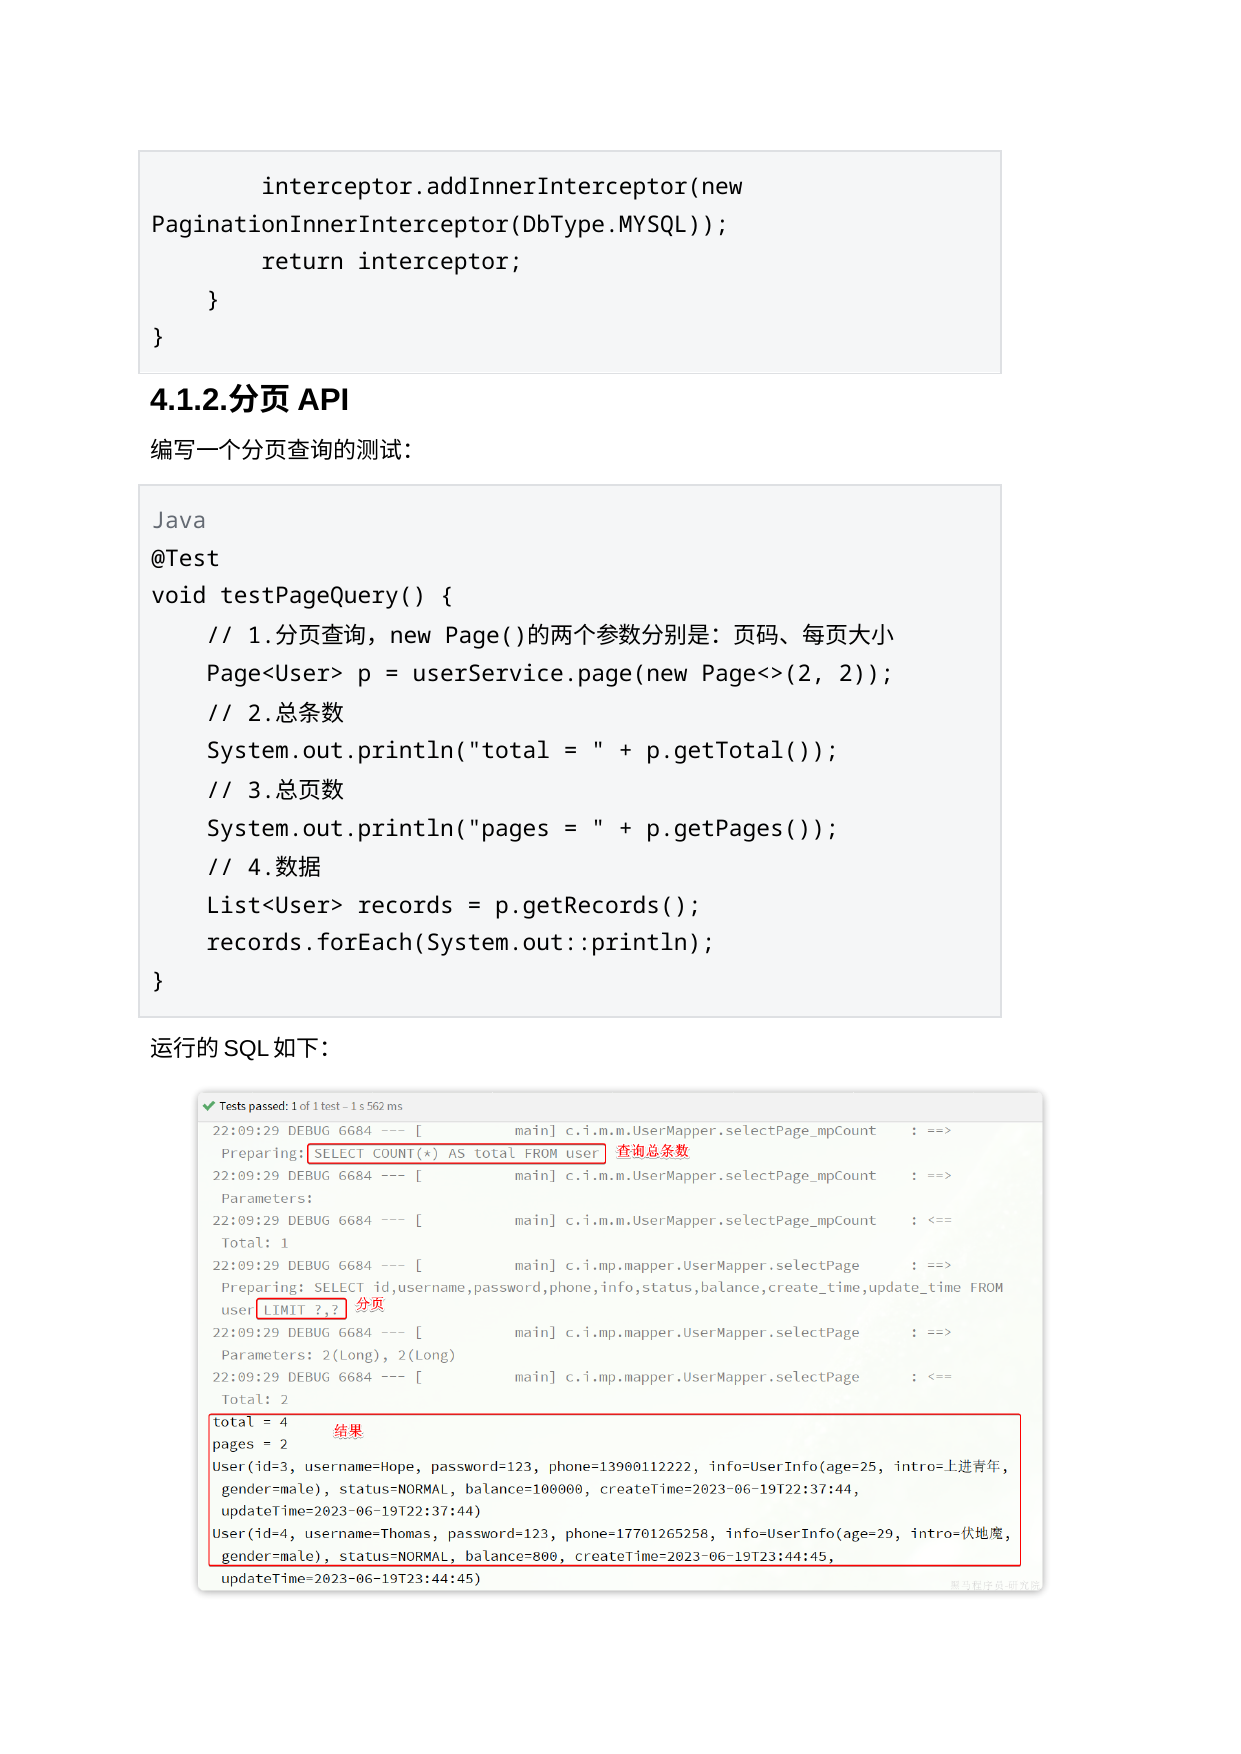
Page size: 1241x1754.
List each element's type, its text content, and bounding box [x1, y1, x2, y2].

table_header Java @Test void testPageQuery() { // 1.分页查询，new Page()的两个参数分别是：页码、每页大小 Page<User> p = userService.page(new Page<>(2, 2)); // 2.总条数 System.out.println("total = " + p.getTotal()); // 3.总页数 System.out.println("pages = " + p.getPages()); // 4.数据 List<User> records = p.getRecords(); records.forEach(System.out::println); } [140, 486, 1000, 1016]
text 运行的SQL如下： [150, 1030, 1090, 1063]
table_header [140, 152, 1000, 372]
picture [188, 1082, 1052, 1601]
text 编写一个分页查询的测试： [150, 432, 1090, 465]
